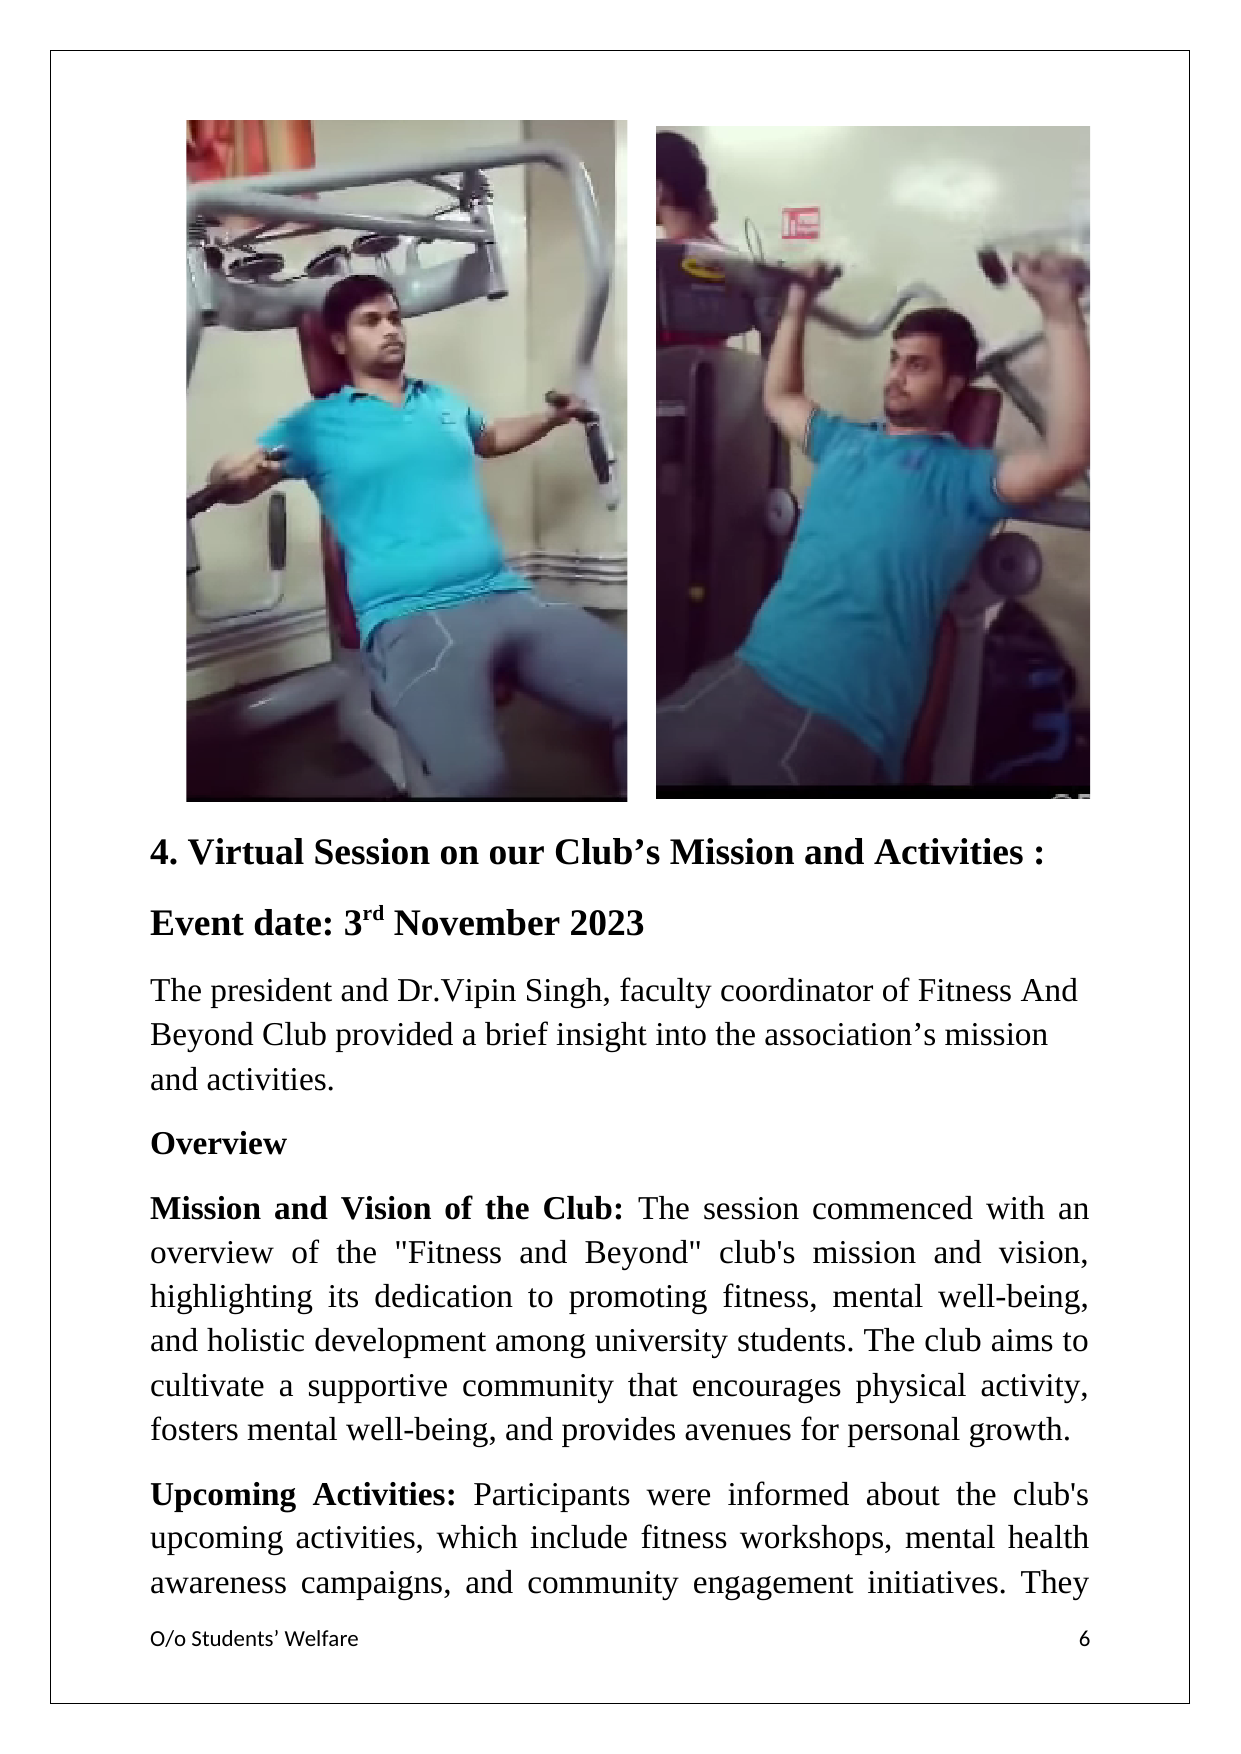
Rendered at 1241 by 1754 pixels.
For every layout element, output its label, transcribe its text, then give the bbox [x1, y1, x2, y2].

text Event date: 3rd November 2023 [150, 900, 1090, 943]
picture [186, 120, 628, 802]
picture [656, 126, 1091, 799]
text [150, 1474, 1090, 1600]
text The president and Dr.Vipin Singh, faculty coordinator of Fitness And Beyond Club provided a brief insight into the association’s mission and activities. [150, 971, 1090, 1097]
text Mission and Vision of the Club: The session commenced with an overview of the "Fitness and Beyond" club's mission and vision, highlighting its dedication to promoting fitness, mental well-being, and holistic development among university students. The club aims to cultivate a supportive community that encourages physical activity, fosters mental well-being, and provides avenues for personal growth. [150, 1188, 1090, 1447]
text Overview [150, 1124, 1090, 1162]
